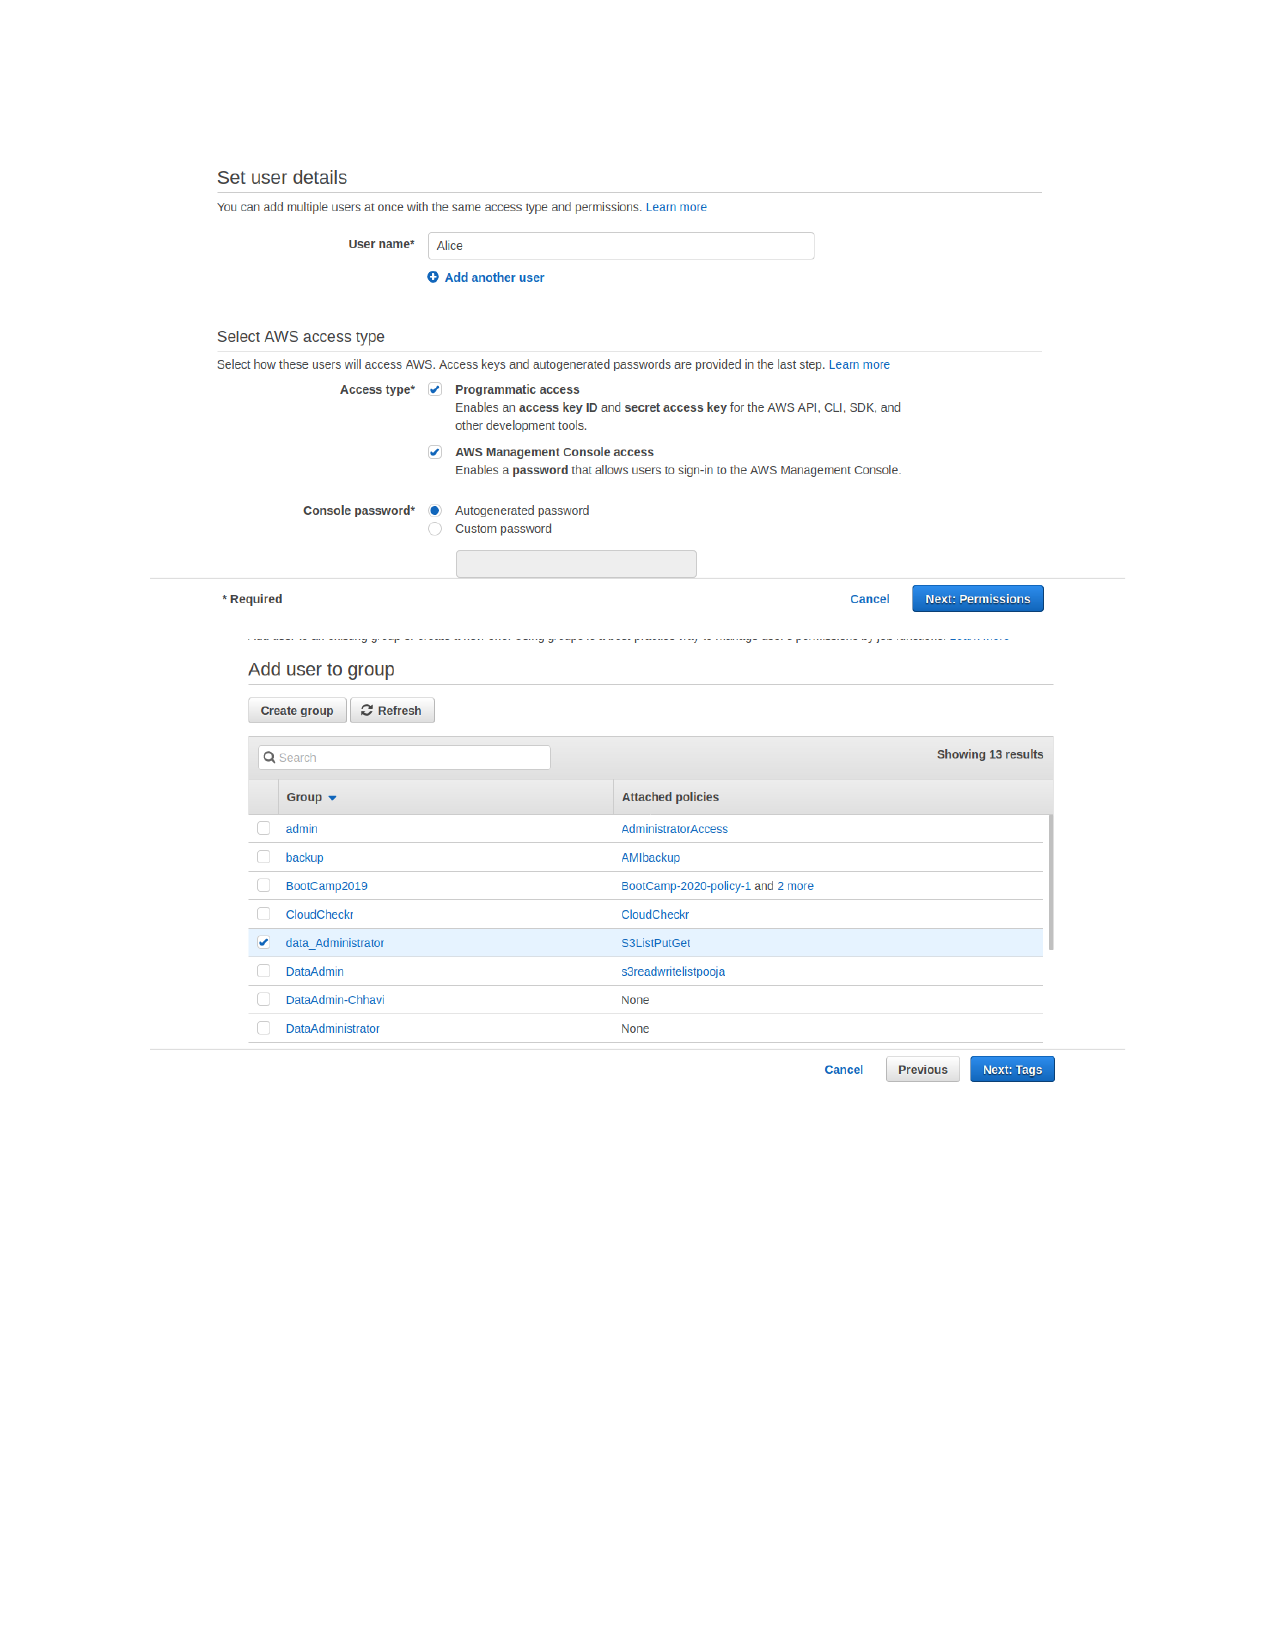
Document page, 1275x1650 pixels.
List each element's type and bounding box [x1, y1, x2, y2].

picture [150, 639, 1125, 1086]
picture [150, 150, 1125, 615]
